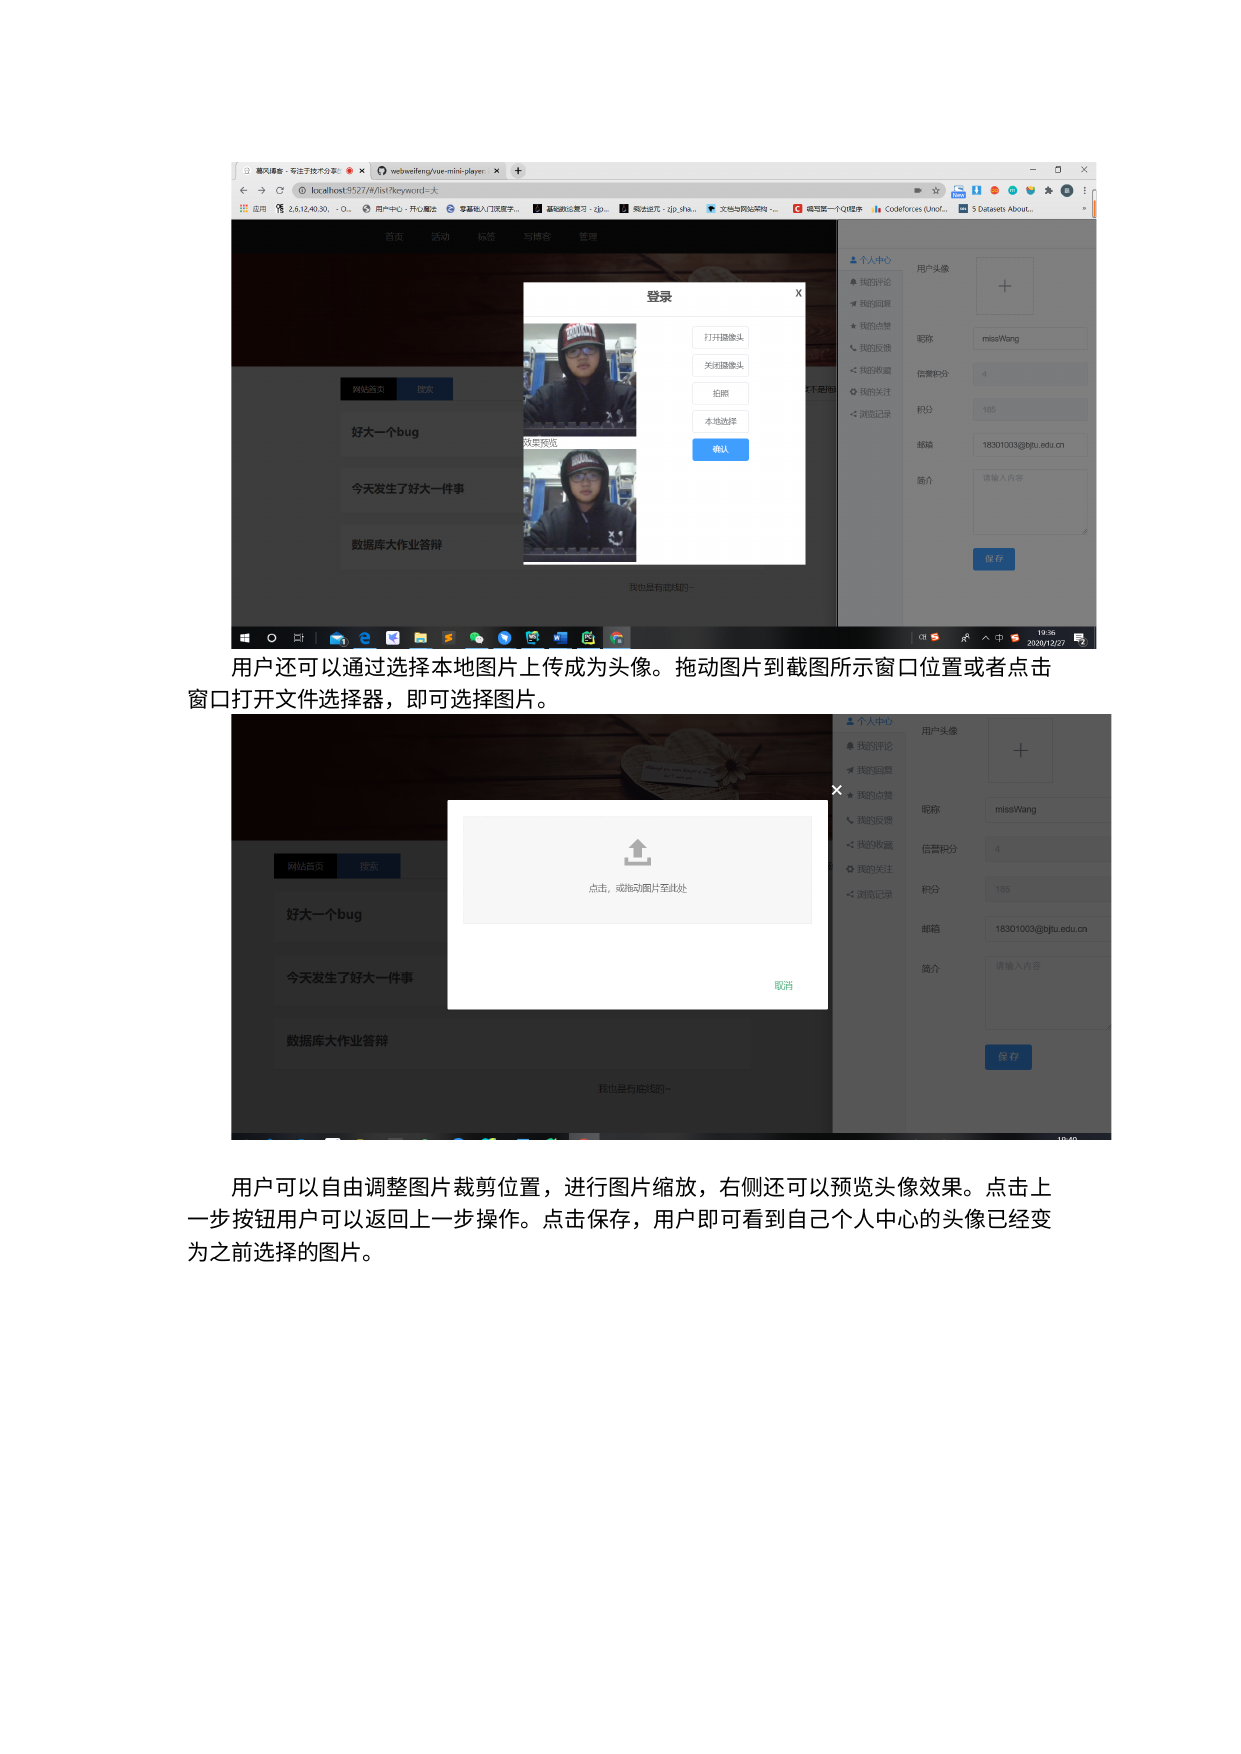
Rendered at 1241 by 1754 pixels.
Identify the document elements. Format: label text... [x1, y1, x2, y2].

picture [231, 714, 1112, 1140]
picture [231, 162, 1097, 649]
text 用户还可以通过选择本地图片上传成为头像。拖动图片到截图所示窗口位置或者点击窗口打开文件选择器，即可选择图片。 [187, 649, 1053, 714]
text 用户可以自由调整图片裁剪位置，进行图片缩放，右侧还可以预览头像效果。点击上一步按钮用户可以返回上一步操作。点击保存，用户即可看到自己个人中心的头像已经变为之前选择的图片。 [187, 1169, 1053, 1267]
